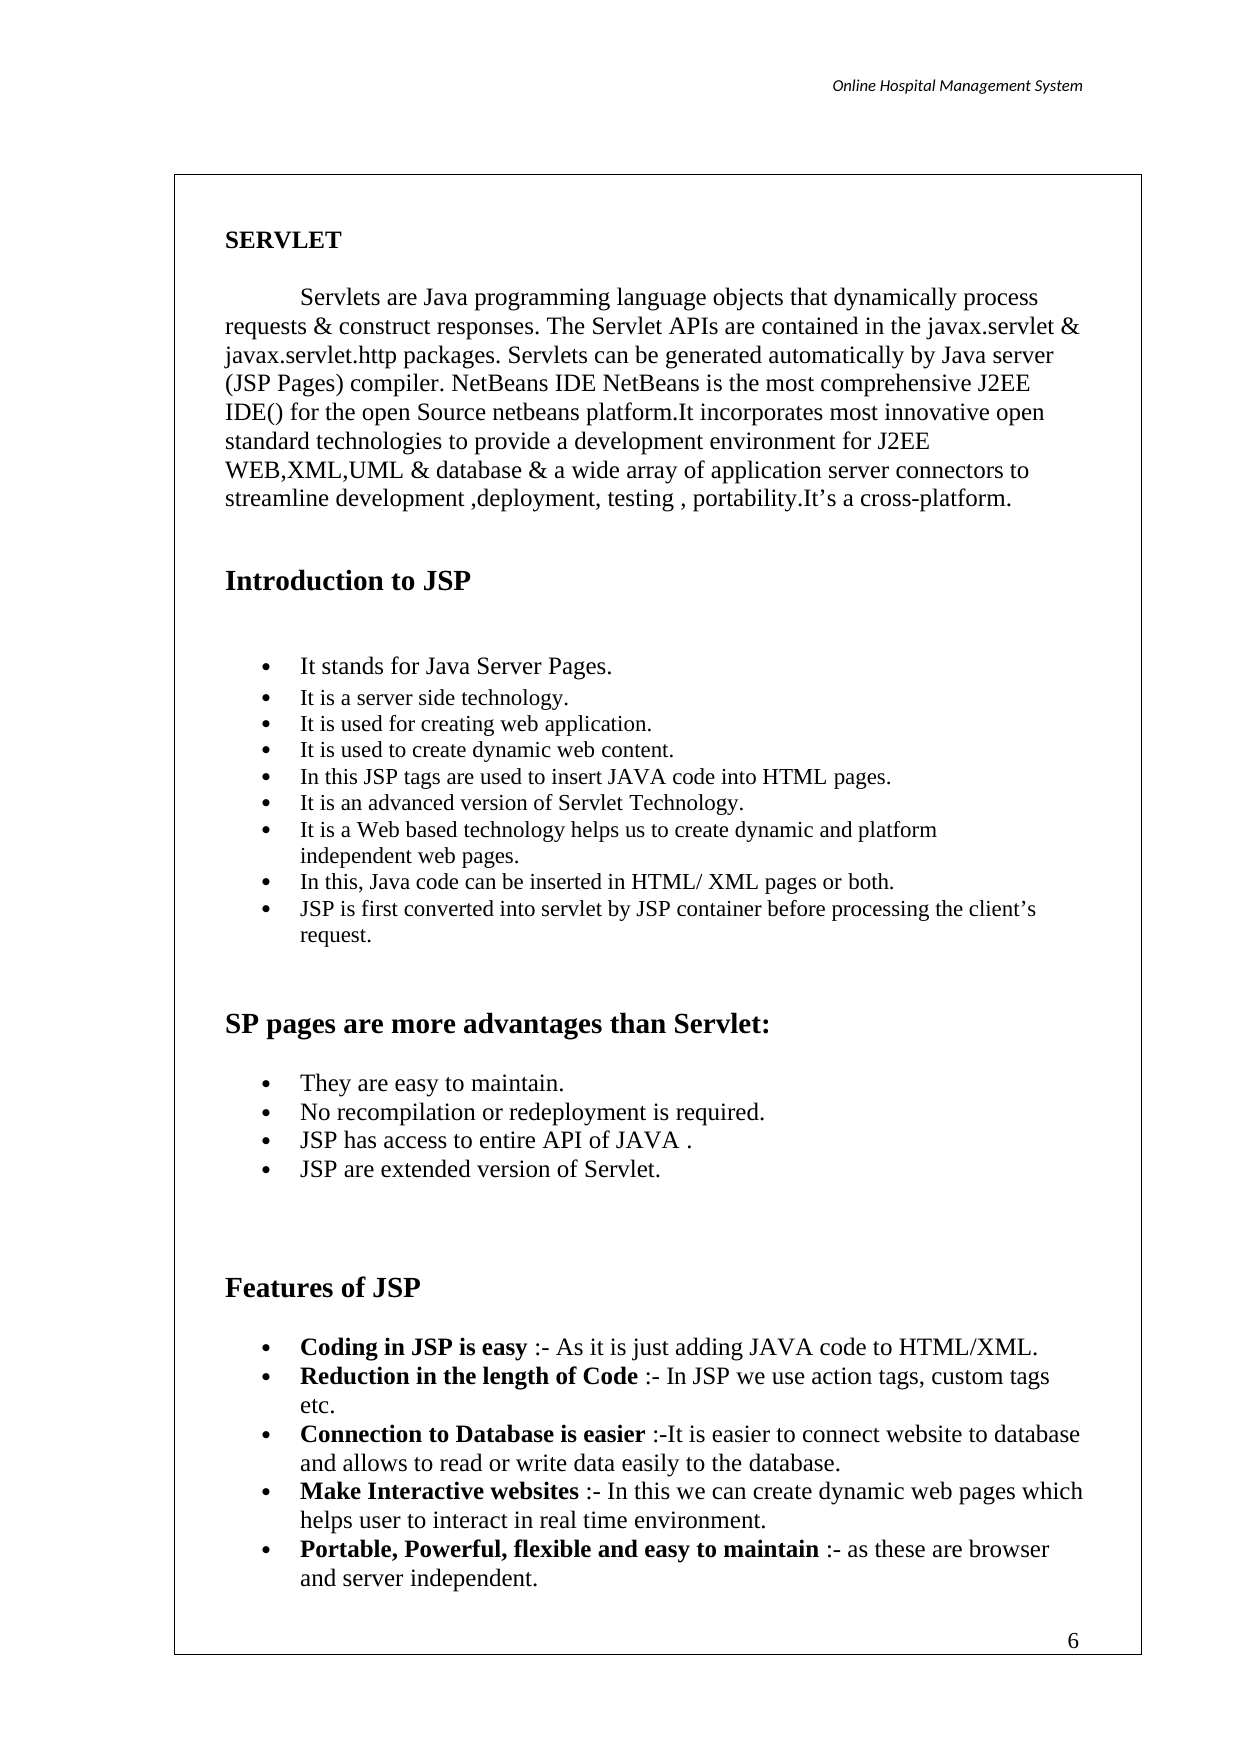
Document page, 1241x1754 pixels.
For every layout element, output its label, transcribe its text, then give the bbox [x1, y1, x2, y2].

list JSP has access to entire API of JAVA . [262, 1126, 1142, 1154]
list In this JSP tags are used to insert JAVA code into HTML pages. [262, 763, 1142, 789]
list Coding in JSP is easy :- As it is just adding JAVA code to HTML/XML. [262, 1332, 1142, 1361]
list It is a Web based technology helps us to create dynamic and platform independent web pages. [262, 816, 1055, 868]
list It is an advanced version of Servlet Technology. [262, 789, 1142, 816]
list They are easy to maintain. [262, 1068, 1142, 1097]
subtitle Features of JSP [225, 1270, 1142, 1304]
list Reduction in the length of Code :- In JSP we use action tags, custom tags etc. [262, 1361, 1051, 1419]
subtitle Introduction to JSP [225, 563, 1142, 596]
list JSP are extended version of Servlet. [262, 1154, 1142, 1183]
list It stands for Java Server Pages. [262, 651, 1142, 680]
subtitle SERVLET [225, 225, 1142, 253]
text Servlets are Java programming language objects that dynamically process requests & construct responses. The Servlet APIs are contained in the javax.servlet & javax.servlet.http packages. Servlets can be generated automatically by Java server (JSP Pages) compiler. NetBeans IDE NetBeans is the most comprehensive J2EE IDE() for the open Source netbeans platform.It incorporates most innovative open standard technologies to provide a development environment for J2EE WEB,XML,UML & database & a wide array of application server connectors to streamline development ,deployment, testing , portability.It’s a cross-platform. [225, 282, 1082, 512]
list It is used to create dynamic web content. [262, 737, 1142, 763]
list Make Interactive websites :- In this we can create dynamic web pages which helps user to interact in real time environment. [262, 1476, 1083, 1534]
list It is used for creating web application. [262, 711, 1142, 737]
list It is a server side technology. [262, 684, 1142, 710]
list In this, Java code can be inserted in HTML/ XML pages or both. [262, 868, 1142, 895]
list Portable, Powerful, flexible and easy to maintain :- as these are browser and server independent. [262, 1534, 1049, 1591]
list Connection to Database is easier :-It is easier to connect website to database and allows to read or write data easily to the database. [262, 1419, 1081, 1476]
list No recompilation or redeployment is required. [262, 1097, 1142, 1126]
subtitle SP pages are more advantages than Servlet: [225, 1006, 1142, 1039]
list JSP is first converted into servlet by JSP container before processing the client’s request. [262, 895, 1037, 947]
